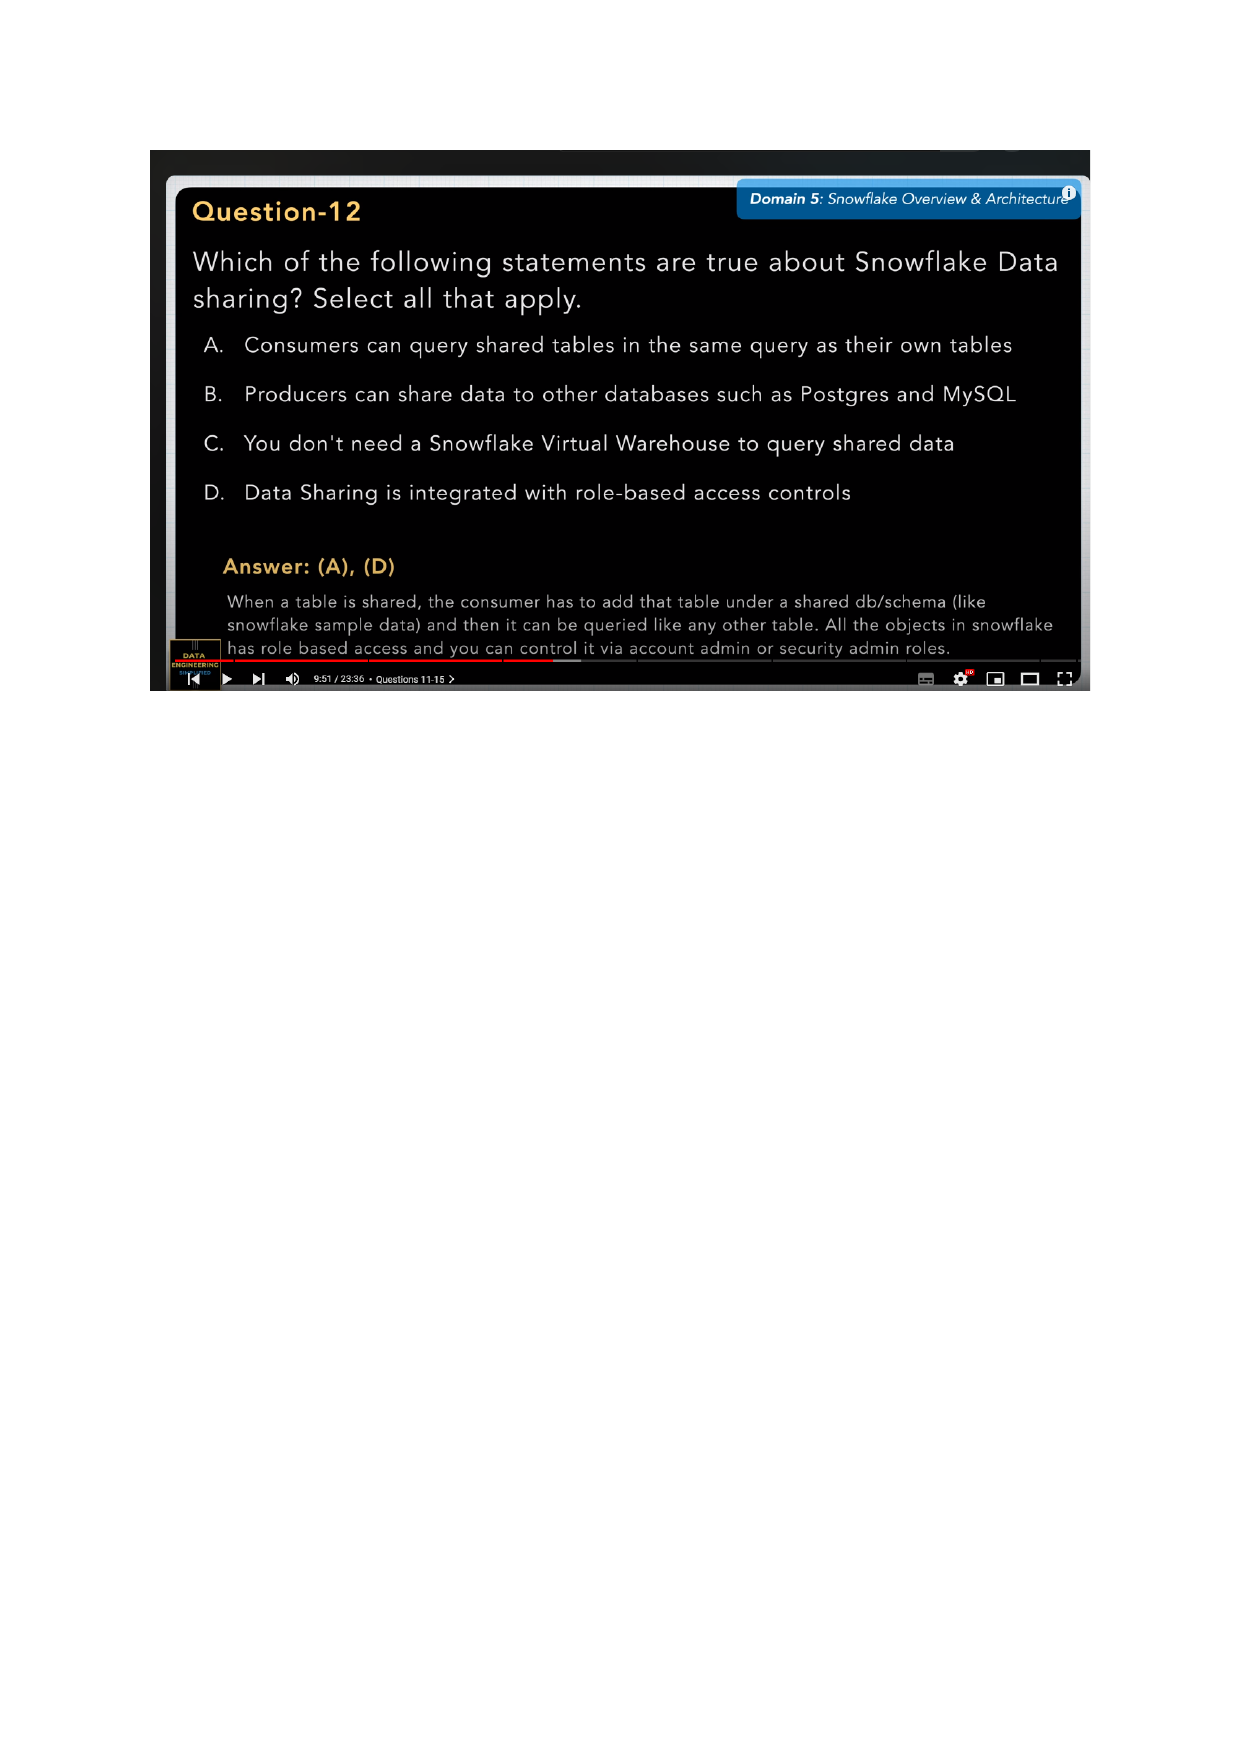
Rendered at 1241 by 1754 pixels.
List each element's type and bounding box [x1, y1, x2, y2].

picture [150, 150, 1091, 691]
